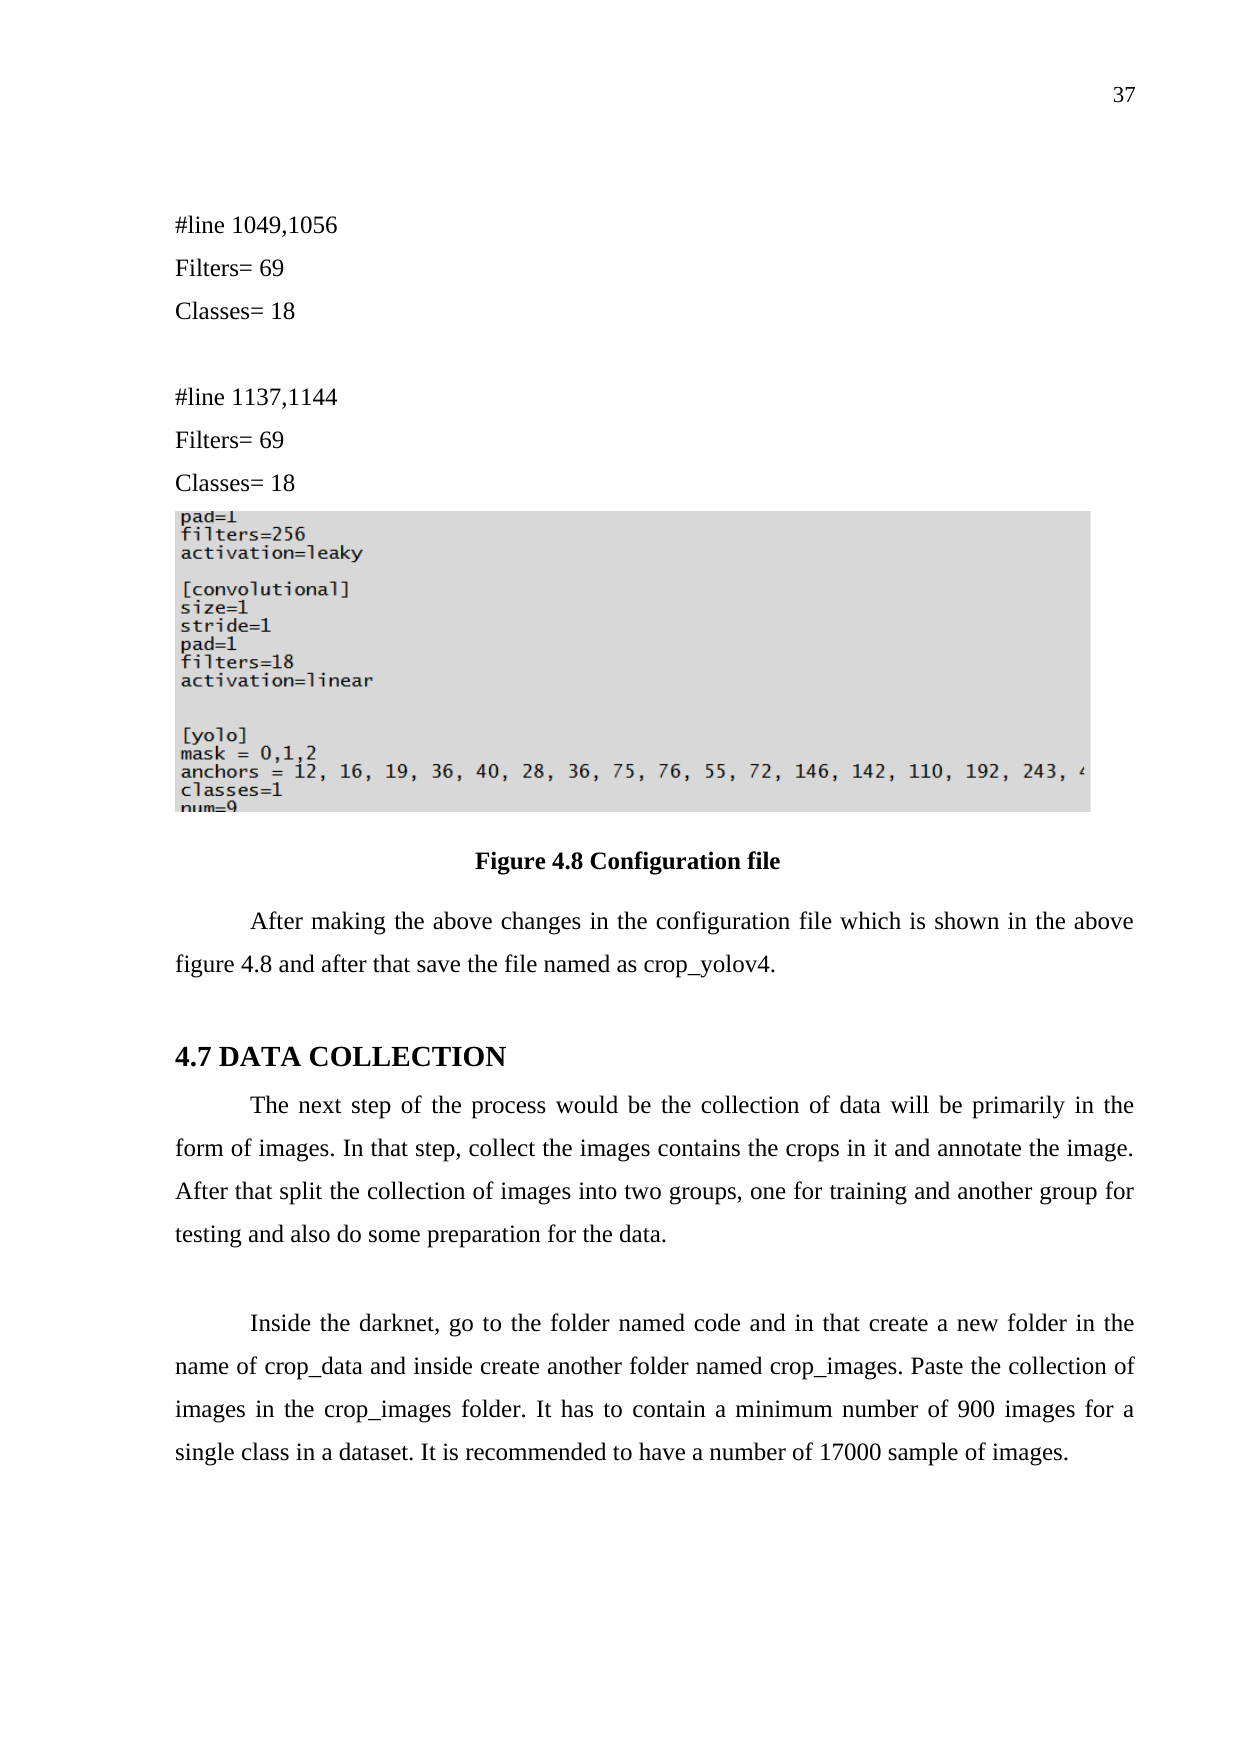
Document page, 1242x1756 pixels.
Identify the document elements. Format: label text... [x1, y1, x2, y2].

text Filters= 69 [175, 425, 1135, 454]
picture [175, 511, 1091, 812]
text Figure 4.8 Configuration file [400, 846, 1135, 875]
text The next step of the process would be the collection of data will be primarily in the form of images. In that step, collect the images contains the crops in it and annotate the image. After that split the collection of images into two groups, one for training and another group for testing and also do some preparation for the data. [175, 1090, 1135, 1248]
text 4.7 DATA COLLECTION [175, 1039, 1135, 1072]
text #line 1049,1056 [175, 210, 1135, 238]
text Classes= 18 [175, 296, 1135, 325]
text Classes= 18 [175, 468, 1135, 497]
text After making the above changes in the configuration file which is shown in the above figure 4.8 and after that save the file named as crop_yolov4. [175, 906, 1135, 978]
text #line 1137,1144 [175, 382, 1135, 411]
text Filters= 69 [175, 253, 1135, 282]
text Inside the darknet, go to the folder named code and in that create a new folder in the name of crop_data and inside create another folder named crop_images. Paste the collection of images in the crop_images folder. It has to contain a minimum number of 900 images for a single class in a dataset. It is recommended to have a number of 17000 sample of images. [175, 1308, 1135, 1466]
